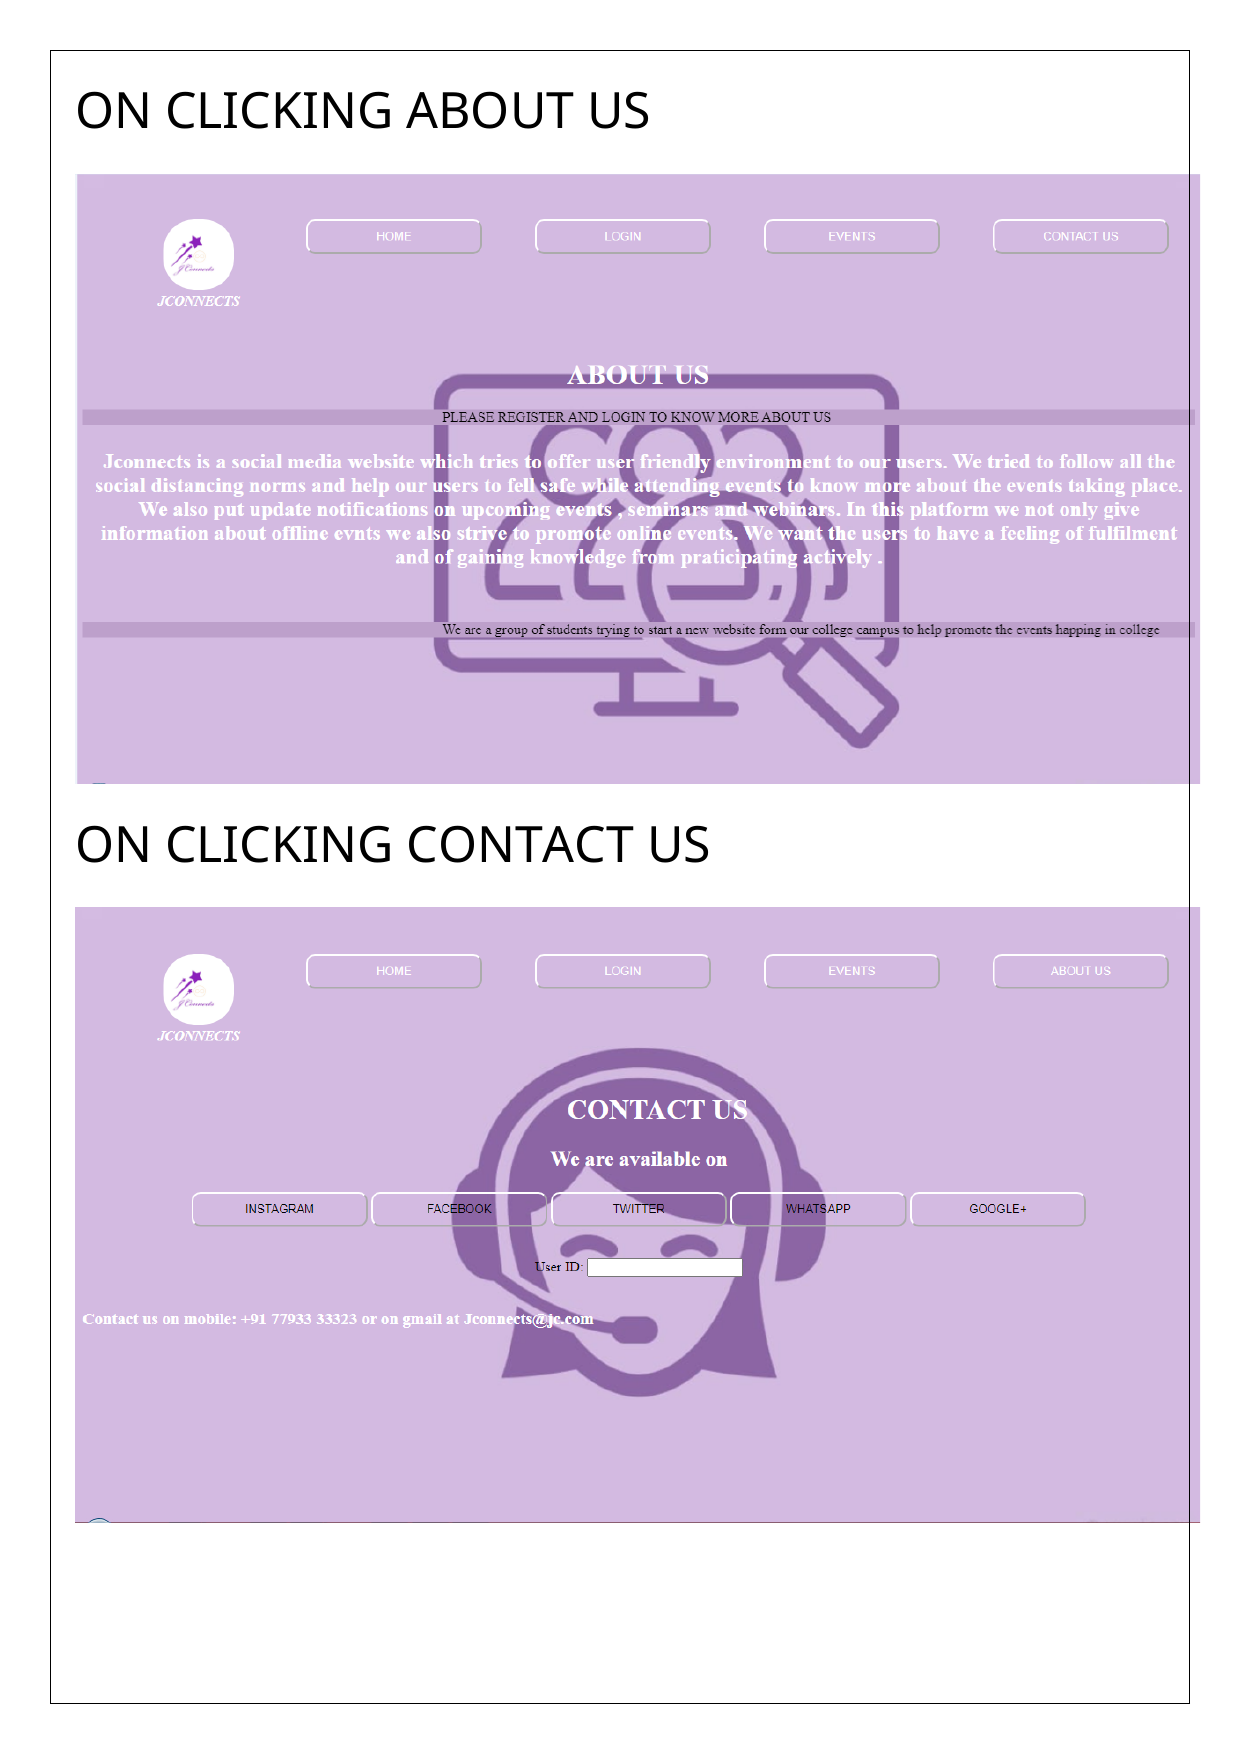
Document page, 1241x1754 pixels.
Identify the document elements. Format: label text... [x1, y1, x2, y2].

text ON CLICKING ABOUT US [75, 75, 1165, 143]
picture [75, 907, 1189, 1523]
picture [75, 174, 1189, 784]
picture [1190, 907, 1200, 1523]
text ON CLICKING CONTACT US [75, 809, 1165, 877]
picture [1190, 174, 1200, 784]
